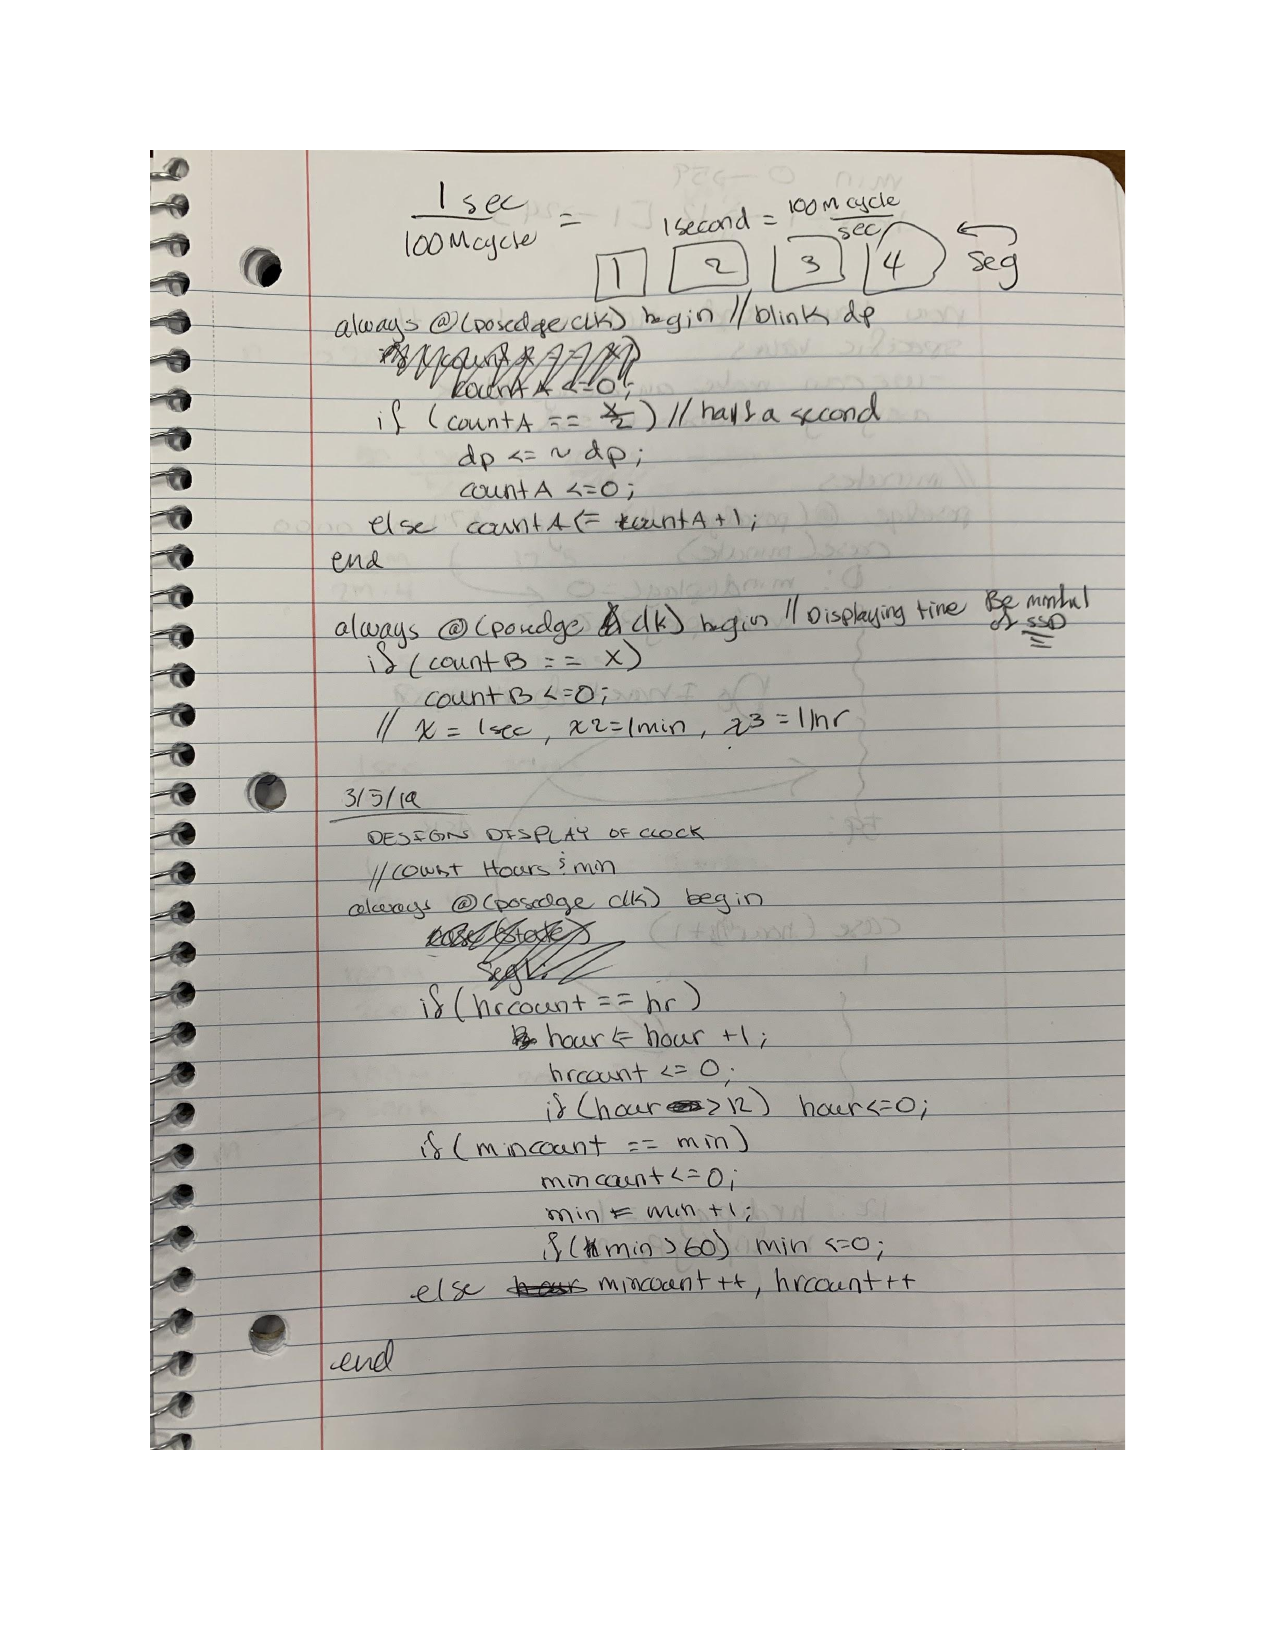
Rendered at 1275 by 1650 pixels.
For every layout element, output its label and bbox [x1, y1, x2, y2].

picture [150, 150, 1125, 1450]
